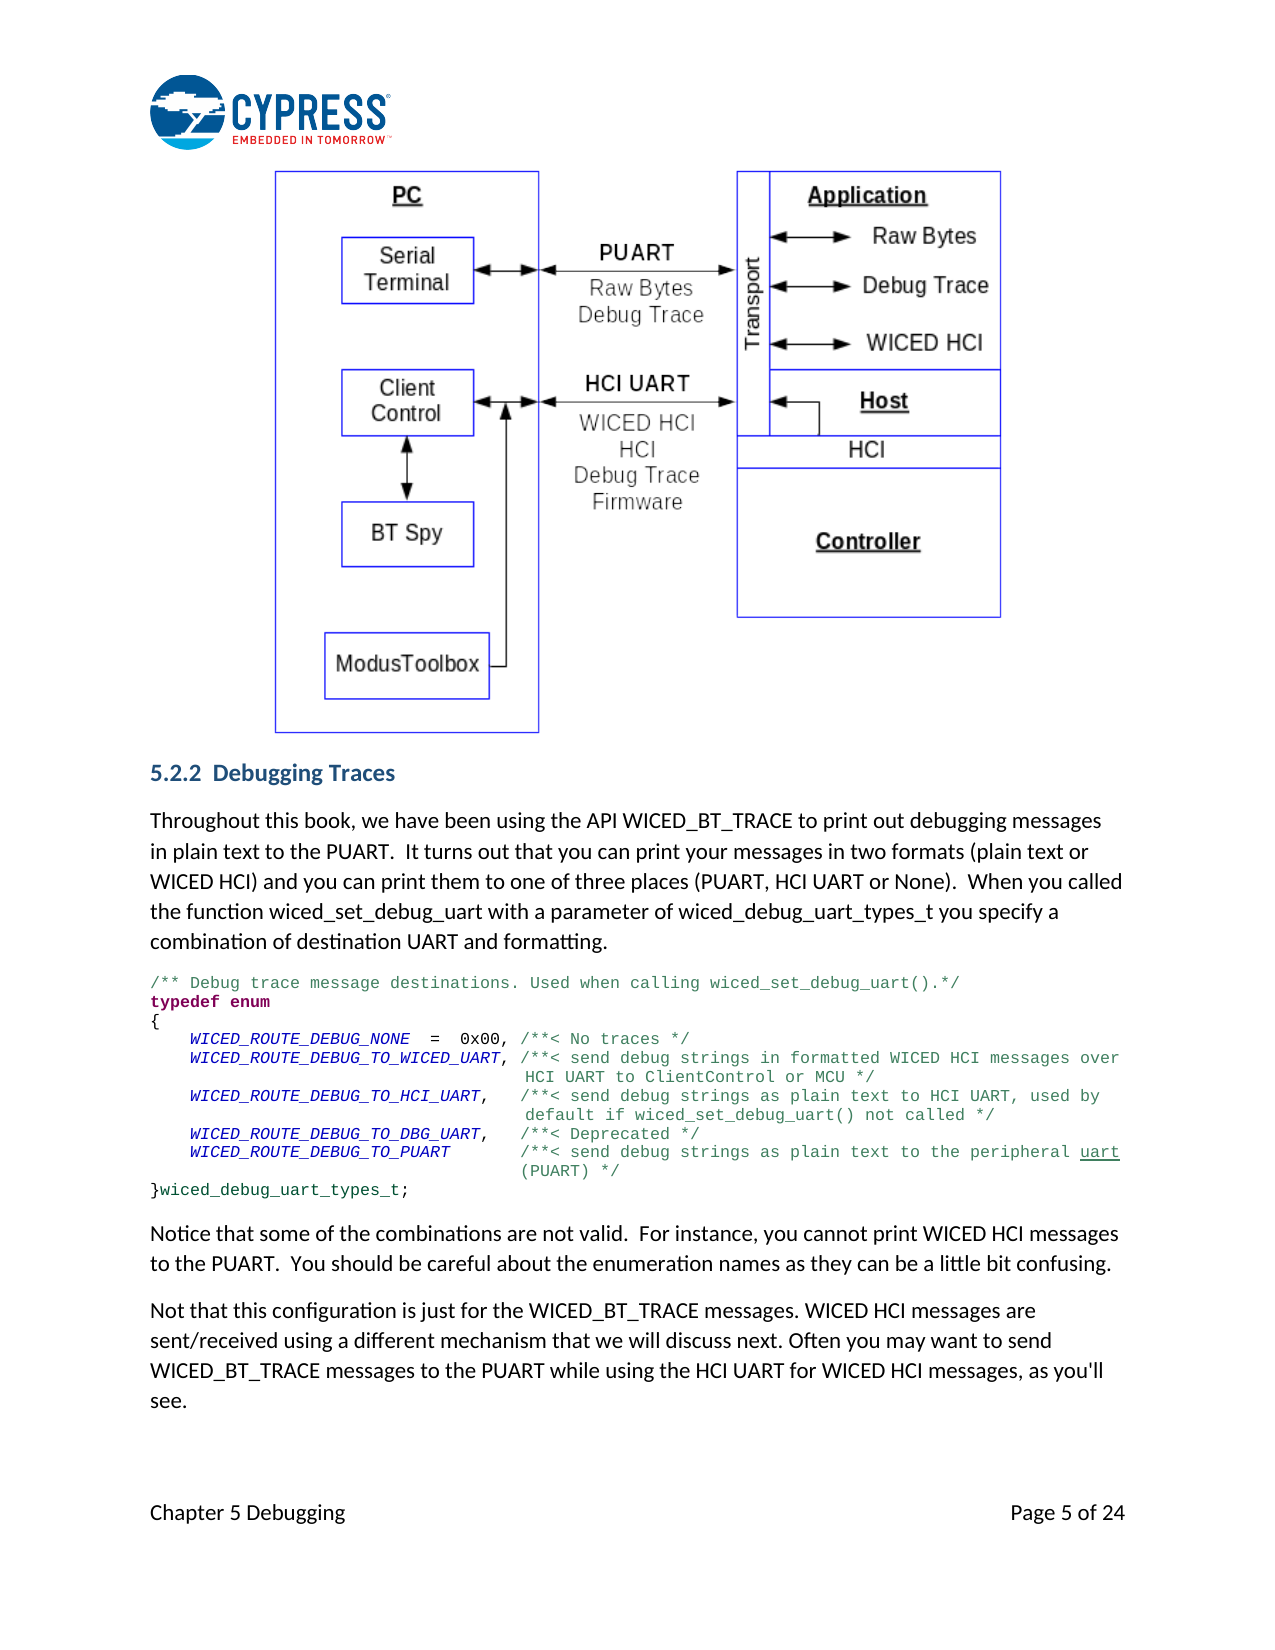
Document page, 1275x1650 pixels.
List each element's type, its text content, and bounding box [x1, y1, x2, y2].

text (PUART) */ [375, 1163, 1125, 1182]
text }wiced_debug_uart_types_t; [150, 1182, 1125, 1201]
text WICED_ROUTE_DEBUG_TO_WICED_UART, /**< send debug strings in formatted WICED HCI messages over [150, 1050, 1125, 1069]
text WICED_ROUTE_DEBUG_TO_DBG_UART, /**< Deprecated */ [150, 1125, 1125, 1144]
picture [150, 75, 392, 150]
text WICED_ROUTE_DEBUG_NONE = 0x00, /**< No traces */ [150, 1031, 1125, 1050]
text { [150, 1012, 1125, 1031]
text WICED_ROUTE_DEBUG_TO_HCI_UART, /**< send debug strings as plain text to HCI UART, used by [150, 1087, 1125, 1106]
text WICED_ROUTE_DEBUG_TO_PUART /**< send debug strings as plain text to the peripheral uart [150, 1144, 1125, 1163]
text Notice that some of the combinations are not valid. For instance, you cannot print WICED HCI messages to the PUART. You should be careful about the enumeration names as they can be a little bit confusing. [150, 1219, 1125, 1277]
text Throughout this book, we have been using the API WICED_BT_TRACE to print out debugging messages in plain text to the PUART. It turns out that you can print your messages in two formats (plain text or WICED HCI) and you can print them to one of three places (PUART, HCI UART or None). When you called the function wiced_set_debug_uart with a parameter of wiced_debug_uart_types_t you specify a combination of destination UART and formatting. [150, 807, 1125, 956]
text HCI UART to ClientControl or MCU */ [150, 1069, 1125, 1087]
text typedef enum [150, 993, 1125, 1012]
text Not that this configuration is just for the WICED_BT_TRACE messages. WICED HCI messages are sent/received using a different mechanism that we will discuss next. Often you may want to send WICED_BT_TRACE messages to the PUART while using the HCI UART for WICED HCI messages, as you'll see. [150, 1296, 1125, 1414]
text default if wiced_set_debug_uart() not called */ [450, 1106, 1125, 1125]
subtitle Debugging Traces [150, 757, 1125, 788]
text /** Debug trace message destinations. Used when calling wiced_set_debug_uart().*/ [150, 974, 1125, 993]
